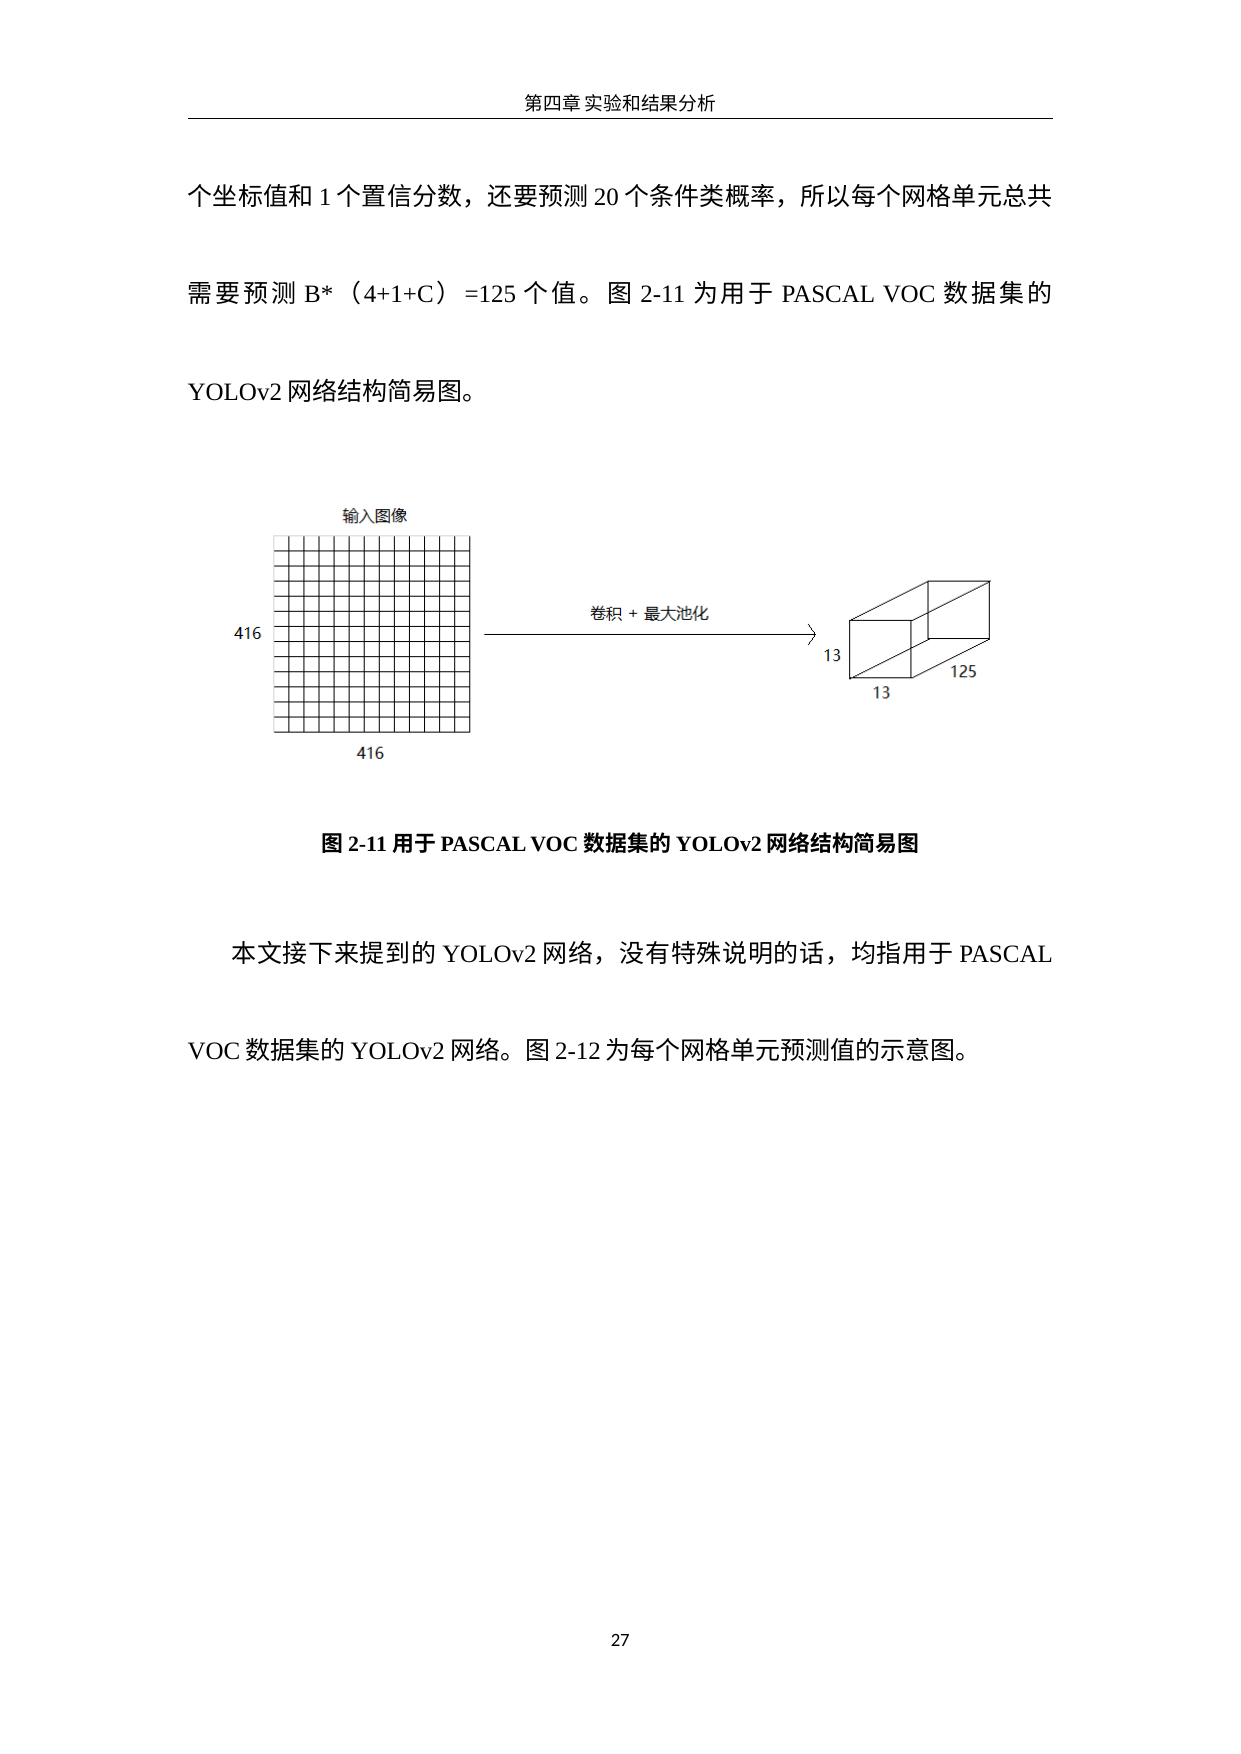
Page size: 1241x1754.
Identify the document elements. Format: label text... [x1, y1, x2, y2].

text 本文接下来提到的YOLOv2网络，没有特殊说明的话，均指用于PASCAL VOC数据集的YOLOv2网络。图2-12为每个网格单元预测值的示意图。 [187, 919, 1053, 1081]
text 图 2-11 用于PASCAL VOC 数据集的YOLOv2网络结构简易图 [187, 825, 1053, 858]
picture [216, 487, 1025, 785]
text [187, 162, 1053, 422]
